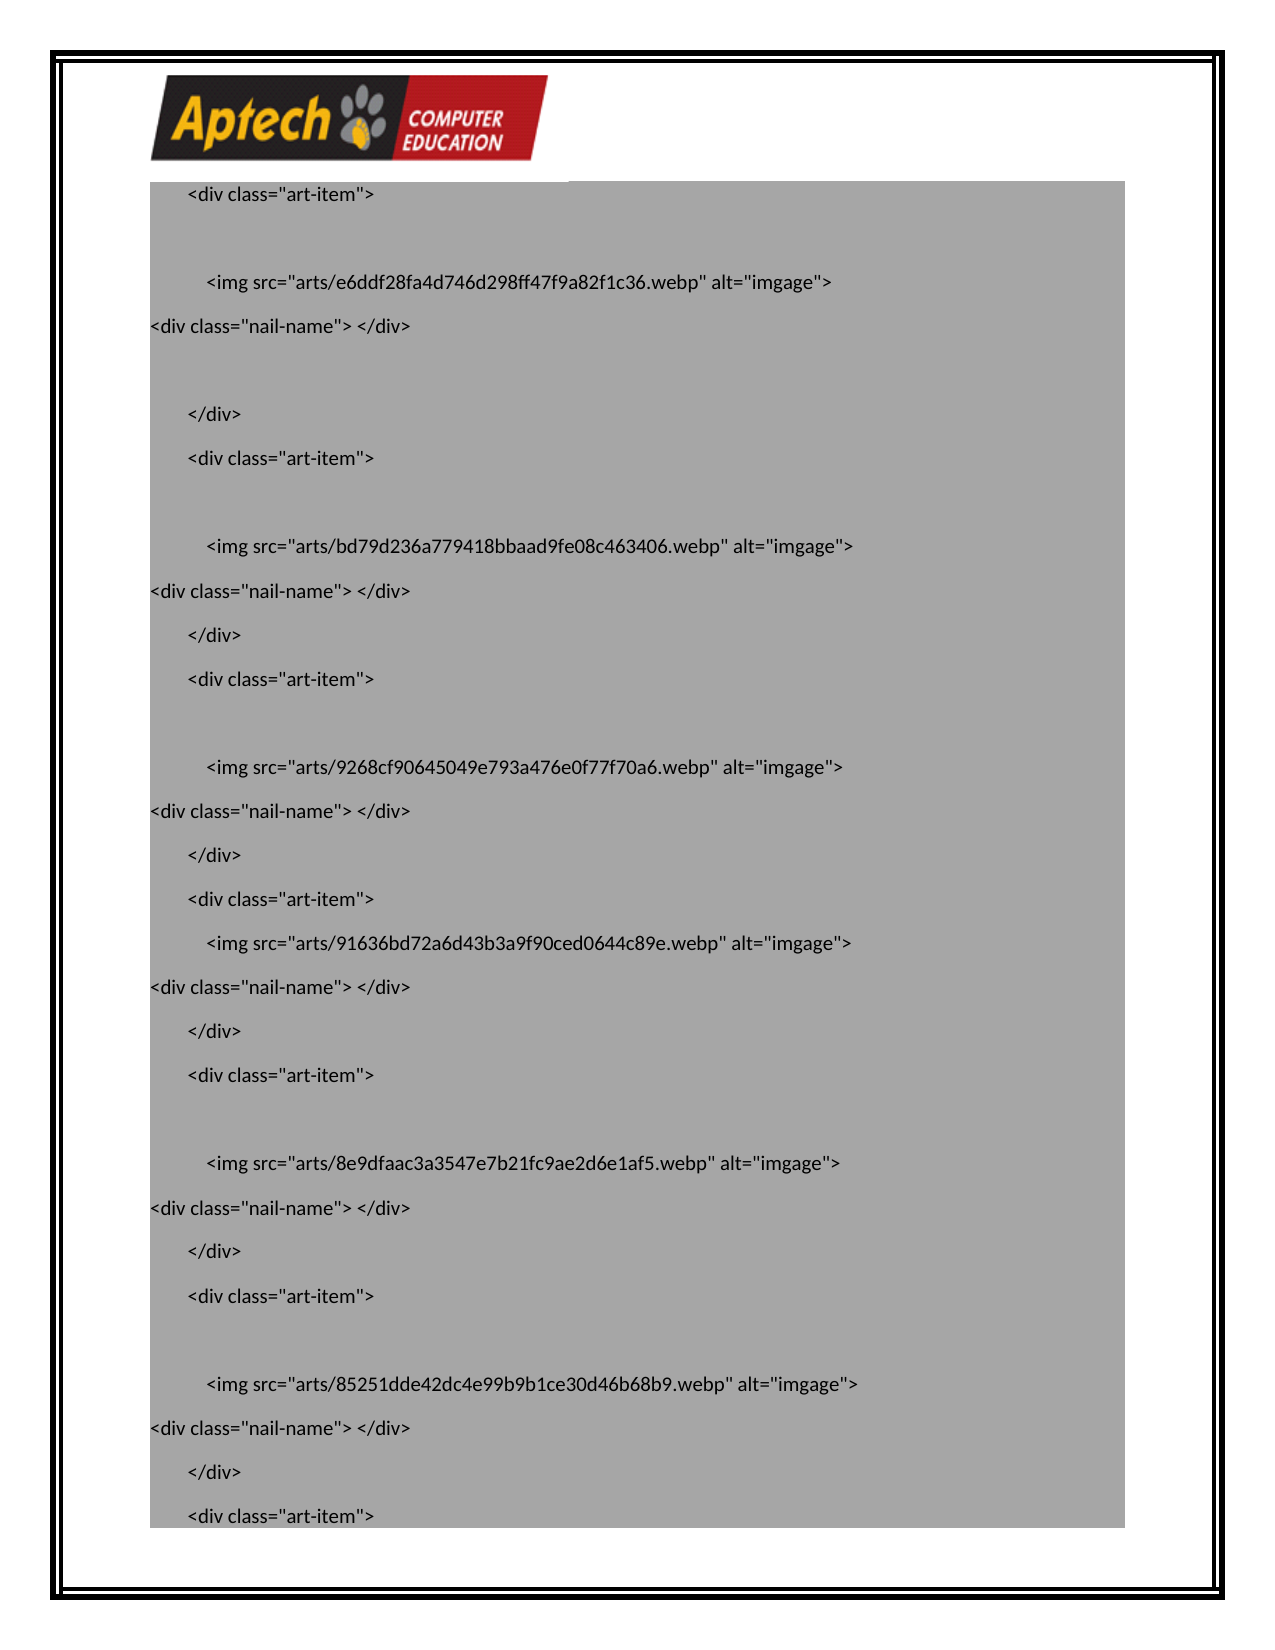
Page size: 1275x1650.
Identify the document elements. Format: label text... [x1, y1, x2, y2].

text <img src="arts/e6ddf28fa4d746d298ff47f9a82f1c36.webp" alt="imgage"> [150, 269, 1125, 295]
text </div> [150, 402, 1125, 427]
text <img src="arts/91636bd72a6d43b3a9f90ced0644c89e.webp" alt="imgage"> [150, 930, 1125, 956]
text </div> [150, 1018, 1125, 1044]
text <div class="art-item"> [150, 1283, 1125, 1308]
text <div class="nail-name"> </div> [150, 313, 1125, 339]
text <div class="art-item"> [150, 181, 1125, 207]
text <img src="arts/8e9dfaac3a3547e7b21fc9ae2d6e1af5.webp" alt="imgage"> [150, 1151, 1125, 1176]
text </div> [150, 1239, 1125, 1264]
text </div> [150, 622, 1125, 647]
text <div class="art-item"> [150, 1503, 1125, 1528]
text </div> [150, 842, 1125, 868]
text <div class="nail-name"> </div> [150, 798, 1125, 823]
text <img src="arts/9268cf90645049e793a476e0f77f70a6.webp" alt="imgage"> [150, 754, 1125, 779]
text <div class="nail-name"> </div> [150, 1415, 1125, 1440]
text <div class="nail-name"> </div> [150, 1195, 1125, 1220]
text <img src="arts/85251dde42dc4e99b9b1ce30d46b68b9.webp" alt="imgage"> [150, 1371, 1125, 1396]
text <div class="art-item"> [150, 446, 1125, 471]
text <div class="art-item"> [150, 666, 1125, 691]
picture [150, 75, 569, 182]
text <div class="nail-name"> </div> [150, 578, 1125, 603]
text <img src="arts/bd79d236a779418bbaad9fe08c463406.webp" alt="imgage"> [150, 534, 1125, 559]
text </div> [150, 1459, 1125, 1484]
text <div class="nail-name"> </div> [150, 974, 1125, 1000]
text <div class="art-item"> [150, 886, 1125, 912]
text <div class="art-item"> [150, 1062, 1125, 1088]
